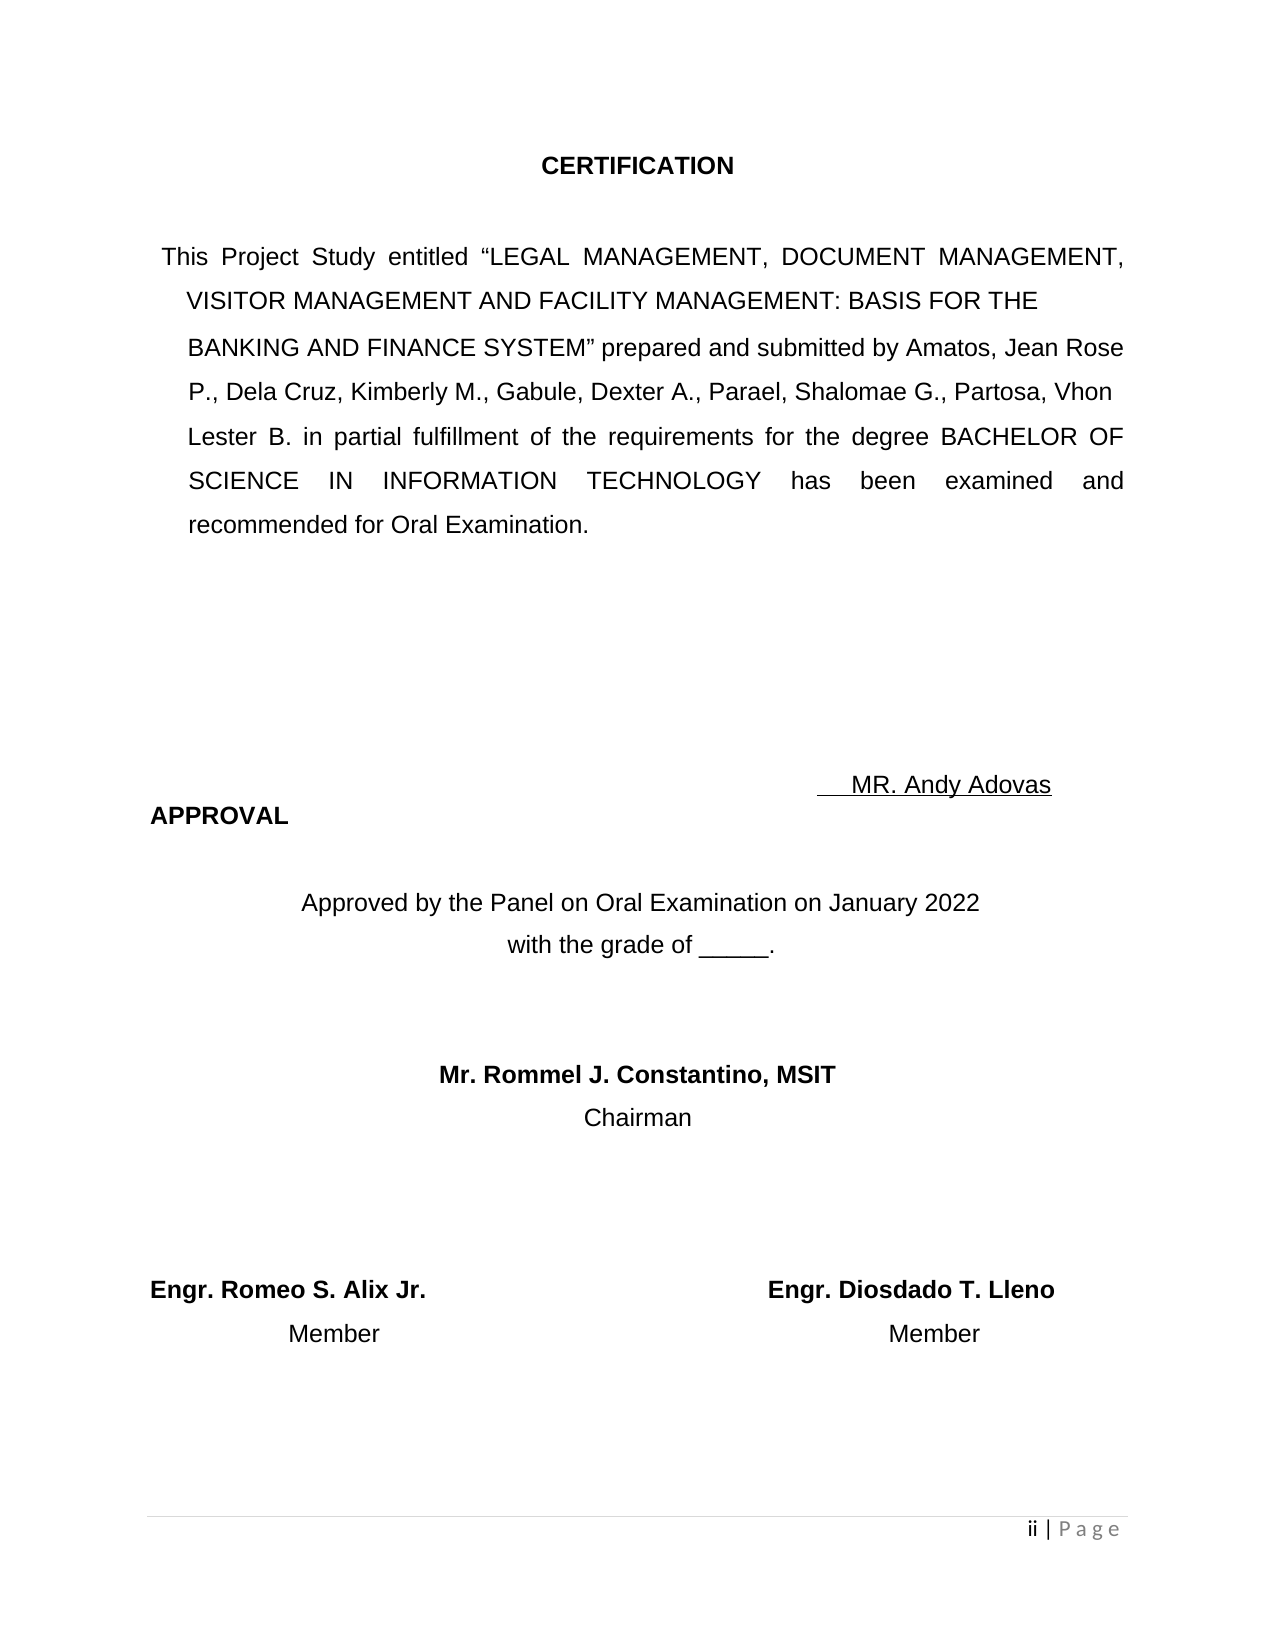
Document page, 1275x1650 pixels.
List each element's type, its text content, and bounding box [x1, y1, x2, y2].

text Engr. Romeo S. Alix Jr. Engr. Diosdado T. Lleno [150, 1275, 1126, 1304]
text Mr. Rommel J. Constantino, MSIT [158, 1060, 1117, 1088]
text Lester B. in partial fulfillment of the requirements for the degree BACHELOR OF SCIENCE IN INFORMATION TECHNOLOGY has been examined and recommended for Oral Examination. [187, 422, 1125, 539]
text Approved by the Panel on Oral Examination on January 2022 with the grade of _____. [276, 887, 1007, 959]
subtitle CERTIFICATION [158, 151, 1118, 179]
text MR. Andy Adovas APPROVAL [150, 770, 1126, 830]
text This Project Study entitled “LEGAL MANAGEMENT, DOCUMENT MANAGEMENT, VISITOR MANAGEMENT AND FACILITY MANAGEMENT: BASIS FOR THE [148, 242, 1125, 314]
text Chairman [168, 1103, 1107, 1132]
text Member Member [150, 1319, 1126, 1348]
text BANKING AND FINANCE SYSTEM” prepared and submitted by Amatos, Jean Rose P., Dela Cruz, Kimberly M., Gabule, Dexter A., Parael, Shalomae G., Partosa, Vhon [187, 333, 1125, 406]
